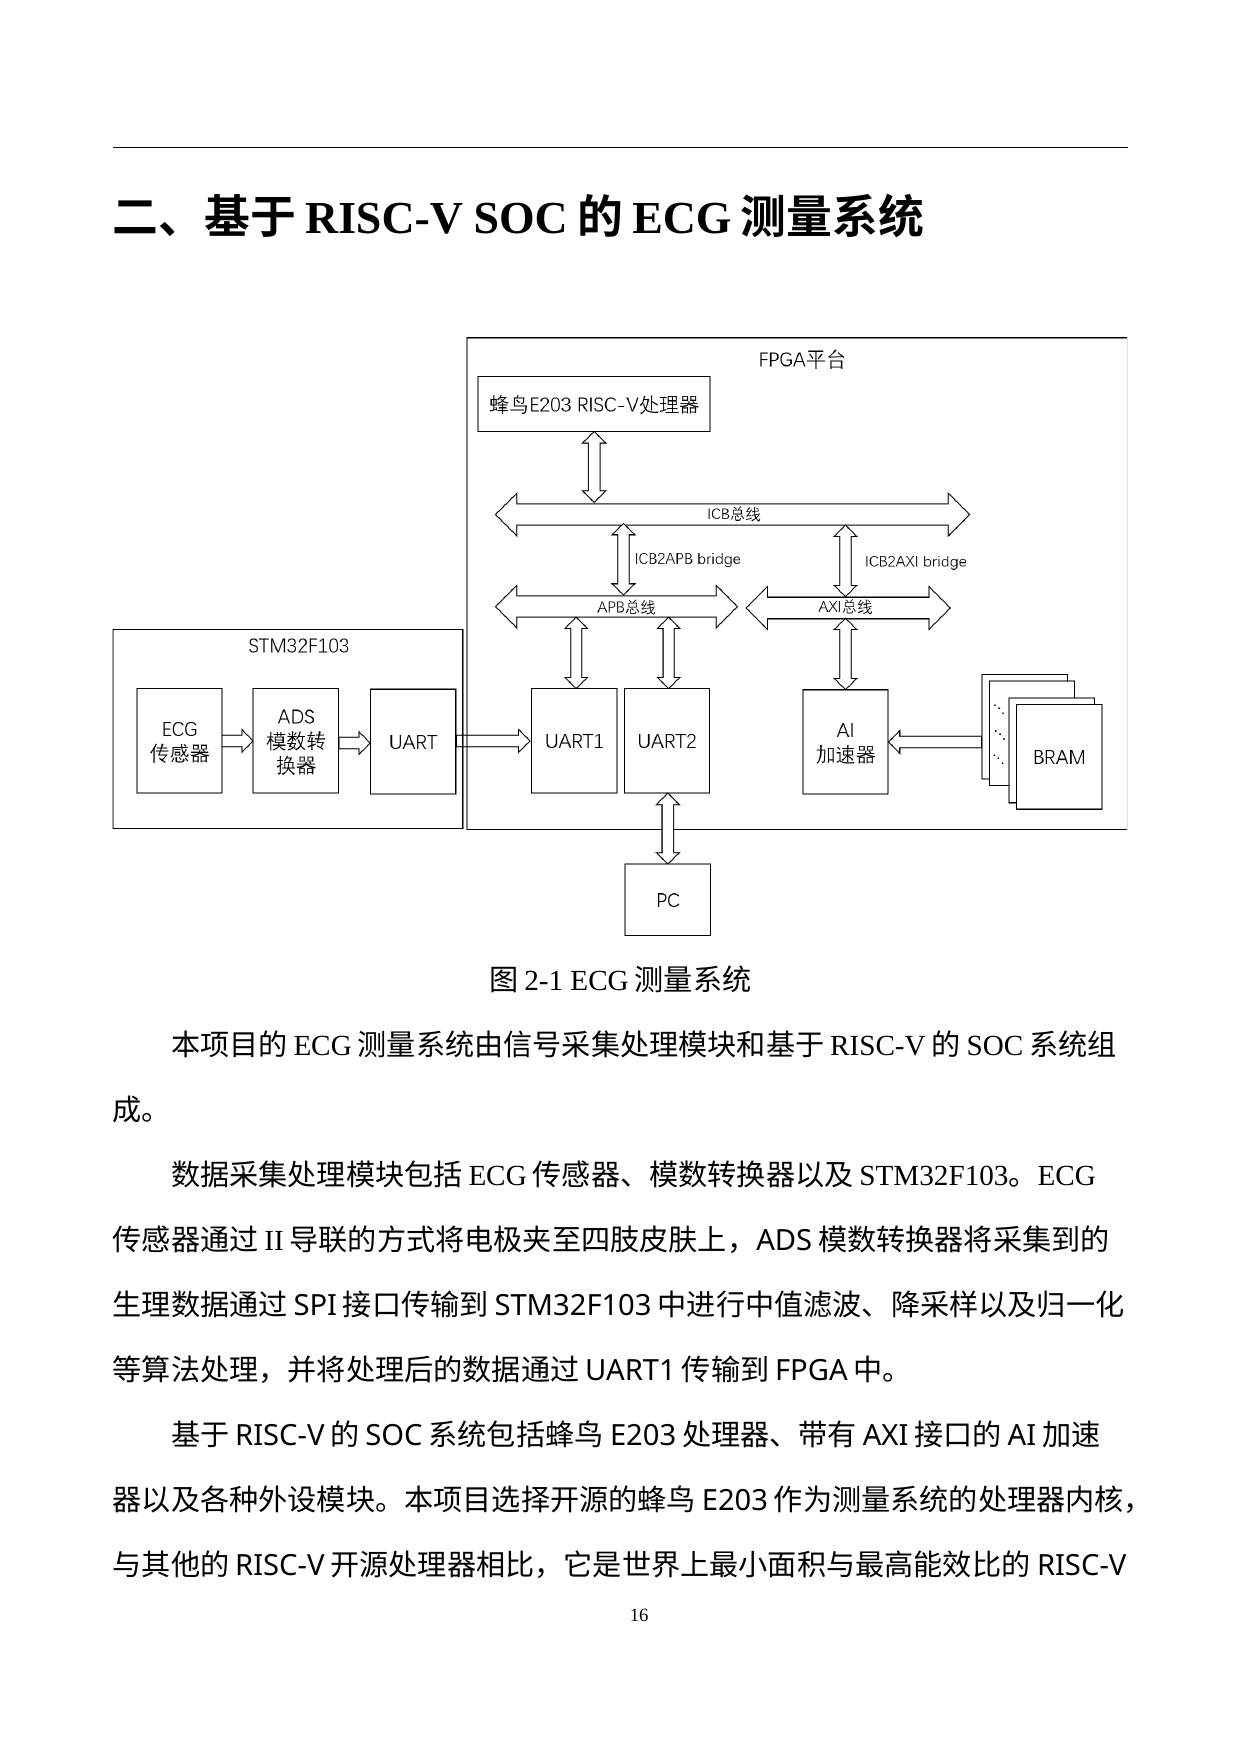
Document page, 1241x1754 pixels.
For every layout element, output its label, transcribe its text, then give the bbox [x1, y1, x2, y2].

subtitle 二、基于RISC-V SOC的ECG测量系统 [112, 165, 1128, 263]
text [112, 1400, 1128, 1595]
text 本项目的ECG测量系统由信号采集处理模块和基于RISC-V的SOC系统组成。 [112, 1010, 1128, 1140]
text 数据采集处理模块包括ECG传感器、模数转换器以及STM32F103。ECG传感器通过II导联的方式将电极夹至四肢皮肤上，ADS模数转换器将采集到的生理数据通过SPI接口传输到STM32F103中进行中值滤波、降采样以及归一化等算法处理，并将处理后的数据通过UART1传输到FPGA中。 [112, 1140, 1128, 1400]
picture [112, 337, 1128, 936]
text 图2-1 ECG测量系统 [112, 945, 1128, 1010]
